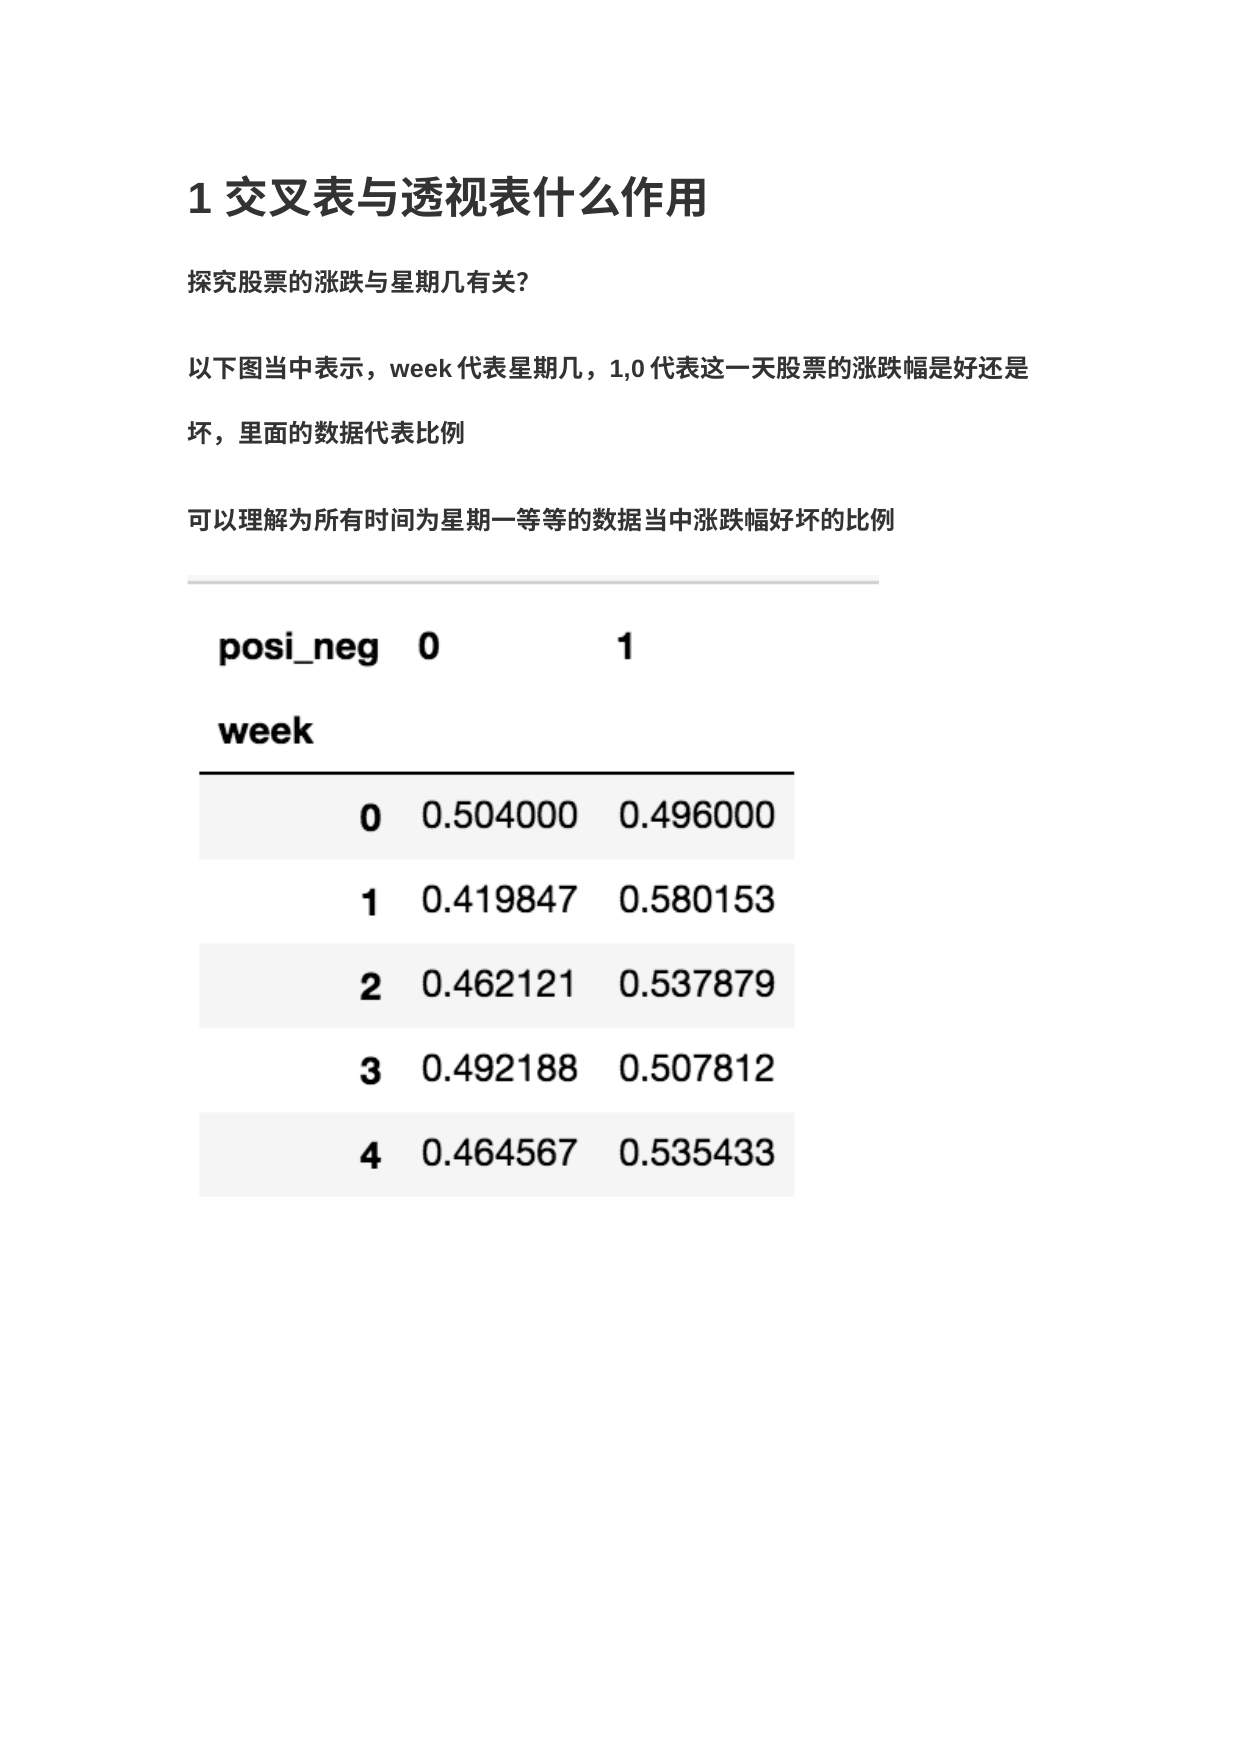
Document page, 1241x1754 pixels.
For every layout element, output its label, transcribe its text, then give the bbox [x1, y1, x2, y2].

subtitle 1 交叉表与透视表什么作用 [187, 162, 1053, 227]
text 可以理解为所有时间为星期一等等的数据当中涨跌幅好坏的比例 [187, 486, 1053, 551]
text 探究股票的涨跌与星期几有关？ [187, 248, 1053, 313]
text 以下图当中表示，week代表星期几，1,0代表这一天股票的涨跌幅是好还是坏，里面的数据代表比例 [187, 334, 1053, 464]
picture [187, 575, 879, 1219]
